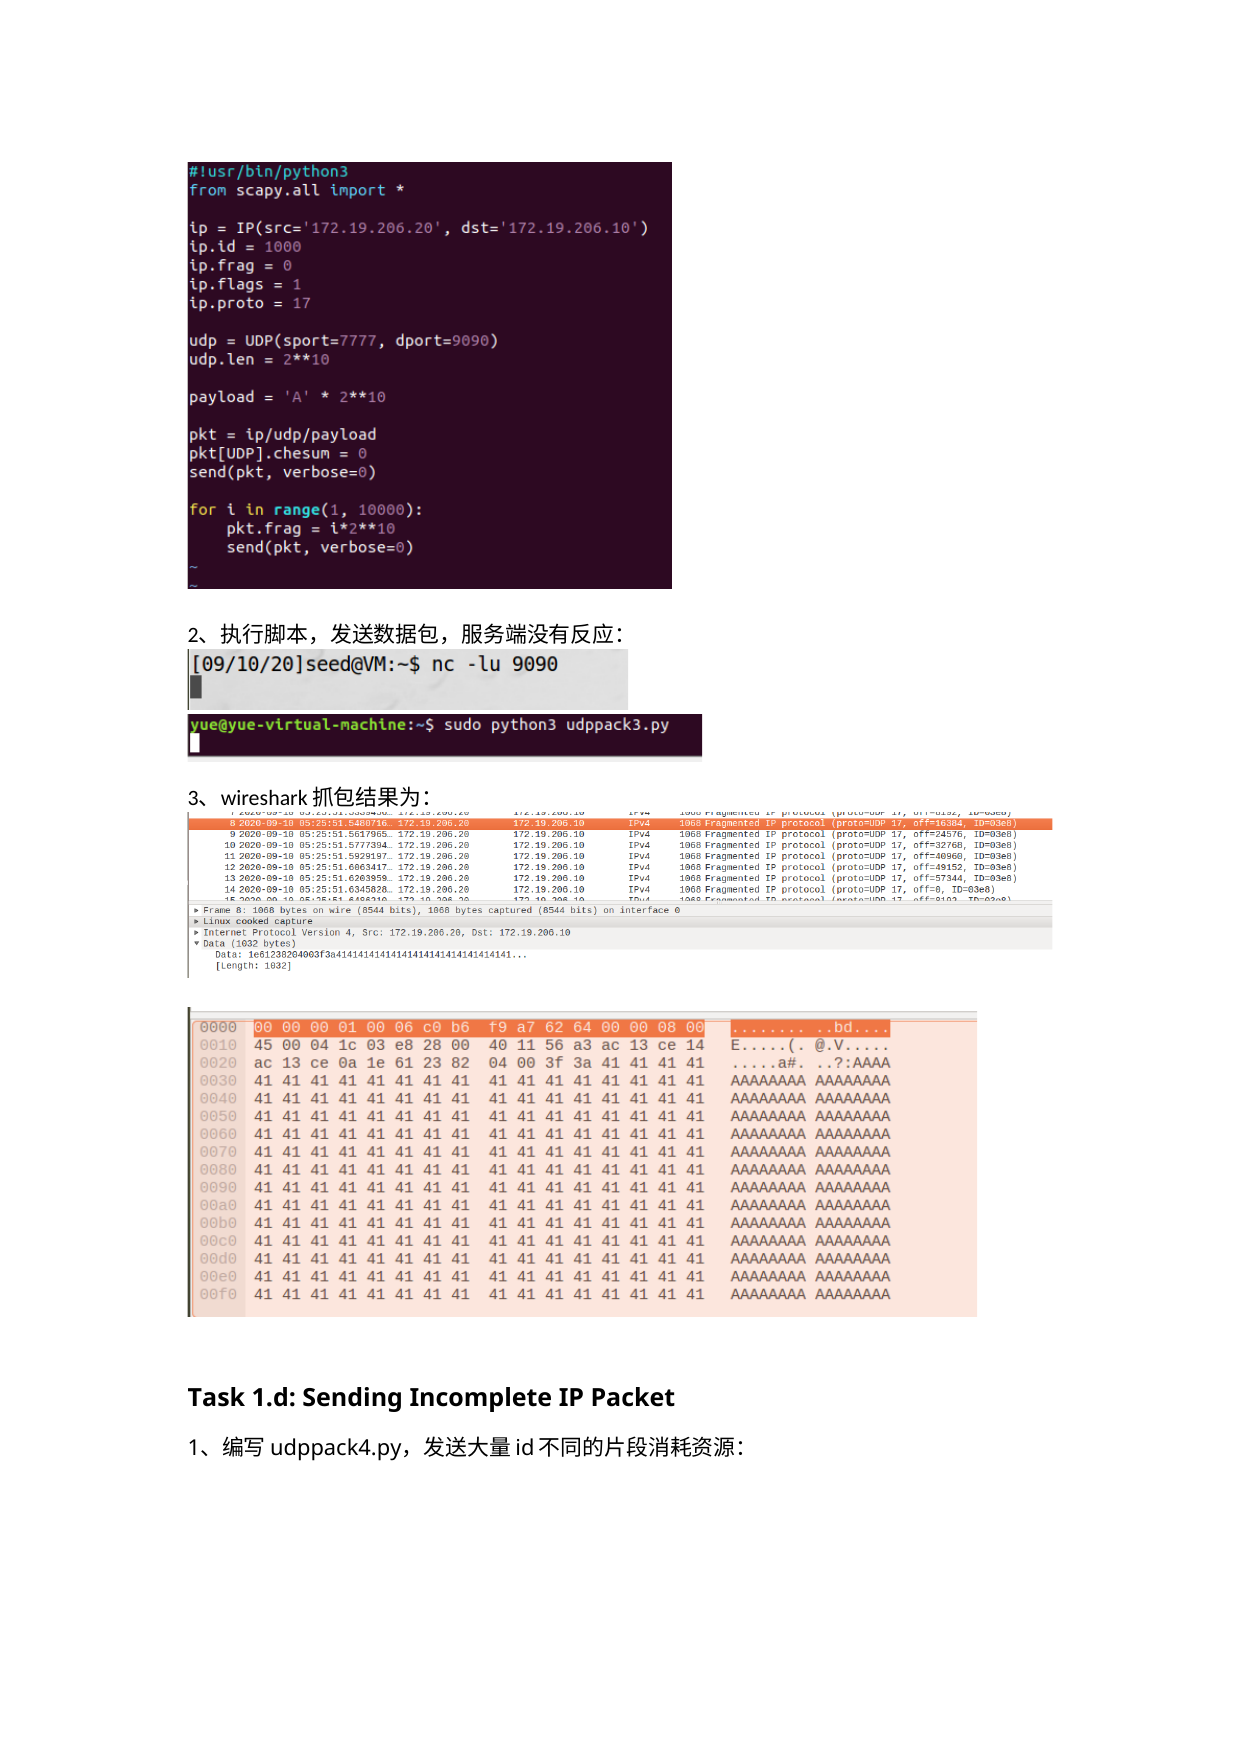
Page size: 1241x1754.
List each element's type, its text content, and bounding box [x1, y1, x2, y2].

list 执行脚本，发送数据包，服务端没有反应： [187, 617, 1053, 649]
picture [187, 1007, 978, 1317]
picture [187, 162, 672, 589]
list 3、wireshark抓包结果为： [187, 779, 1053, 812]
picture [187, 812, 1053, 978]
text Task 1.d: Sending Incomplete IP Packet [187, 1364, 1053, 1429]
text 1、编写udppack4.py，发送大量id不同的片段消耗资源： [187, 1429, 1053, 1462]
picture [187, 649, 629, 710]
picture [187, 714, 703, 762]
